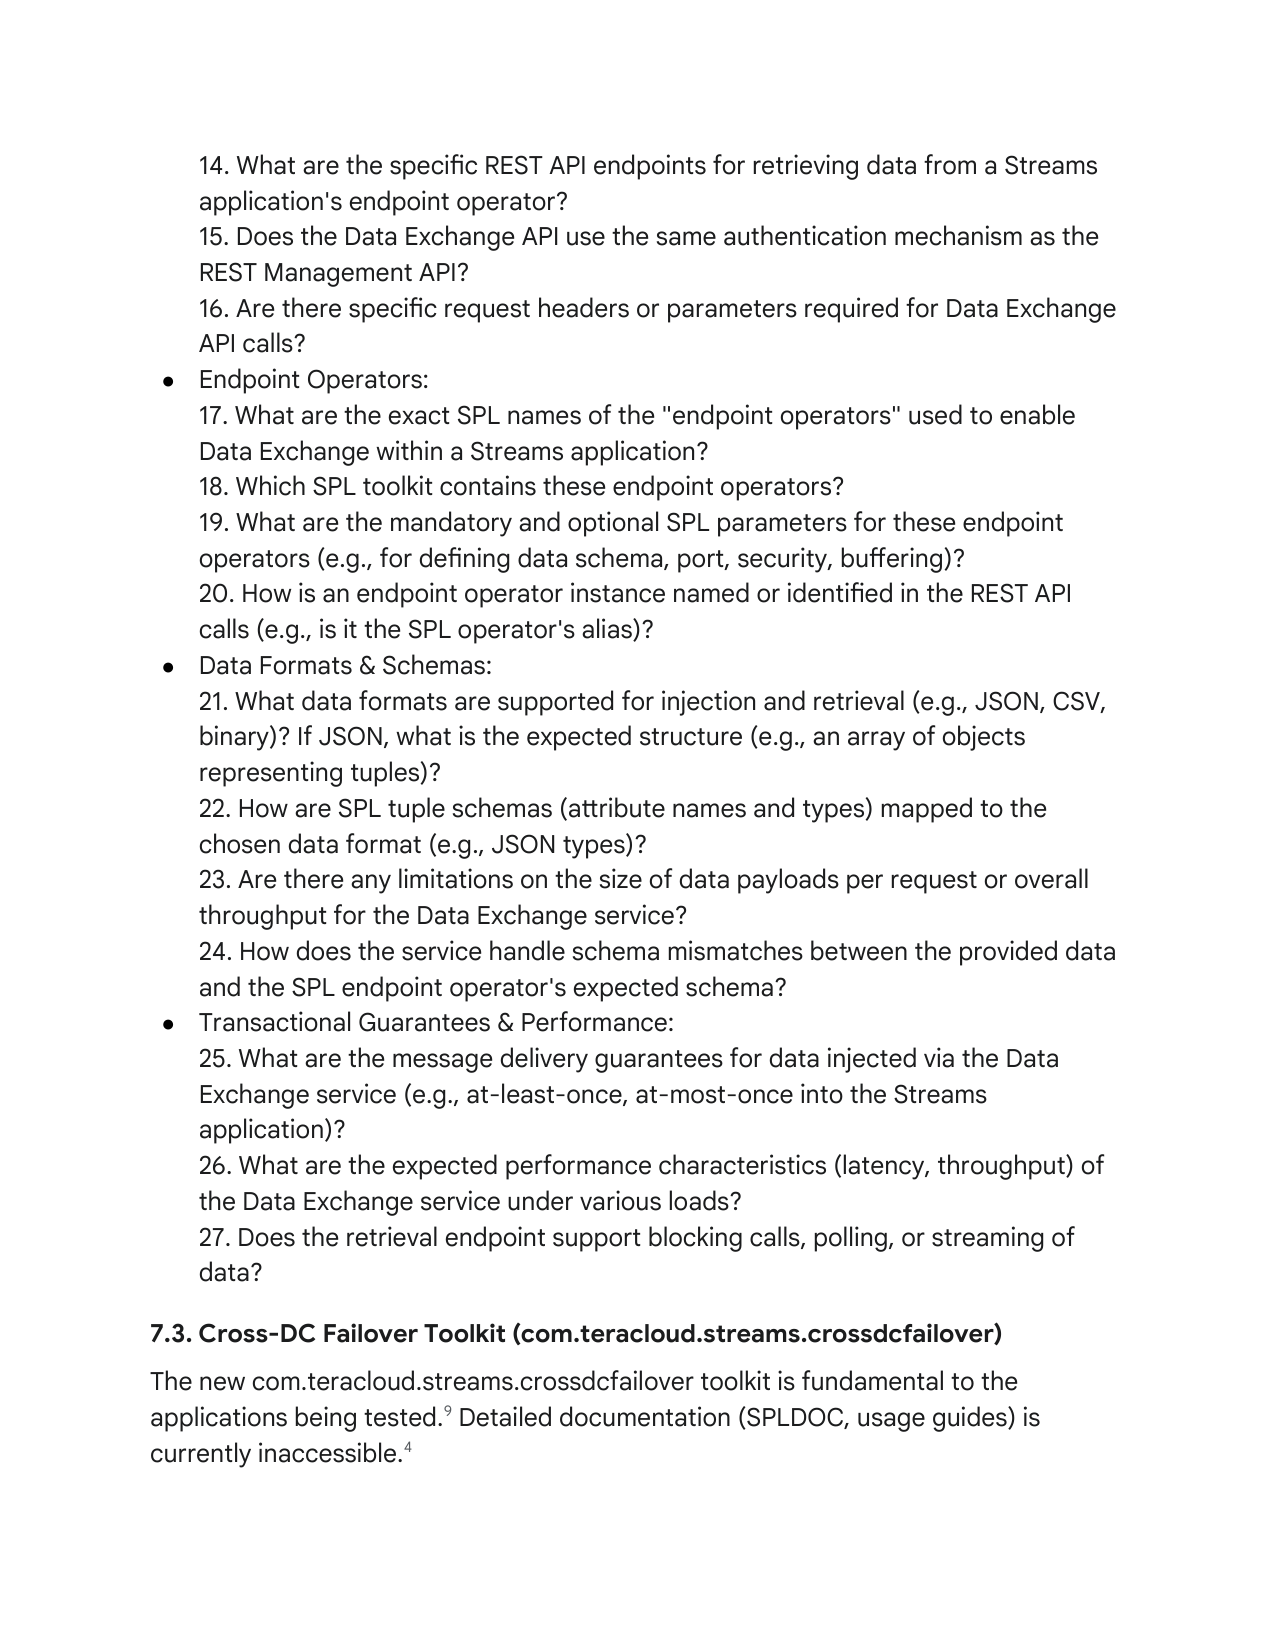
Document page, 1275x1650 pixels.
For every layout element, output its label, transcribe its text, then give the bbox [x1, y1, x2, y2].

text The new com.teracloud.streams.crossdcfailover toolkit is fundamental to the applications being tested.9 Detailed documentation (SPLDOC, usage guides) is currently inaccessible.4 [150, 1367, 1125, 1469]
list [161, 150, 1125, 360]
list Data Formats & Schemas: 21. What data formats are supported for injection and retrieval (e.g., JSON, CSV, binary)? If JSON, what is the expected structure (e.g., an array of objects representing tuples)? 22. How are SPL tuple schemas (attribute names and types) mapped to the chosen data format (e.g., JSON types)? 23. Are there any limitations on the size of data payloads per request or overall throughput for the Data Exchange service? 24. How does the service handle schema mismatches between the provided data and the SPL endpoint operator's expected schema? [161, 650, 1125, 1003]
list Endpoint Operators: 17. What are the exact SPL names of the "endpoint operators" used to enable Data Exchange within a Streams application? 18. Which SPL toolkit contains these endpoint operators? 19. What are the mandatory and optional SPL parameters for these endpoint operators (e.g., for defining data schema, port, security, buffering)? 20. How is an endpoint operator instance named or identified in the REST API calls (e.g., is it the SPL operator's alias)? [161, 364, 1125, 646]
subtitle 7.3. Cross-DC Failover Toolkit (com.teracloud.streams.crossdcfailover) [150, 1318, 1125, 1350]
list Transactional Guarantees & Performance: 25. What are the message delivery guarantees for data injected via the Data Exchange service (e.g., at-least-once, at-most-once into the Streams application)? 26. What are the expected performance characteristics (latency, throughput) of the Data Exchange service under various loads? 27. Does the retrieval endpoint support blocking calls, polling, or streaming of data? [161, 1007, 1125, 1289]
